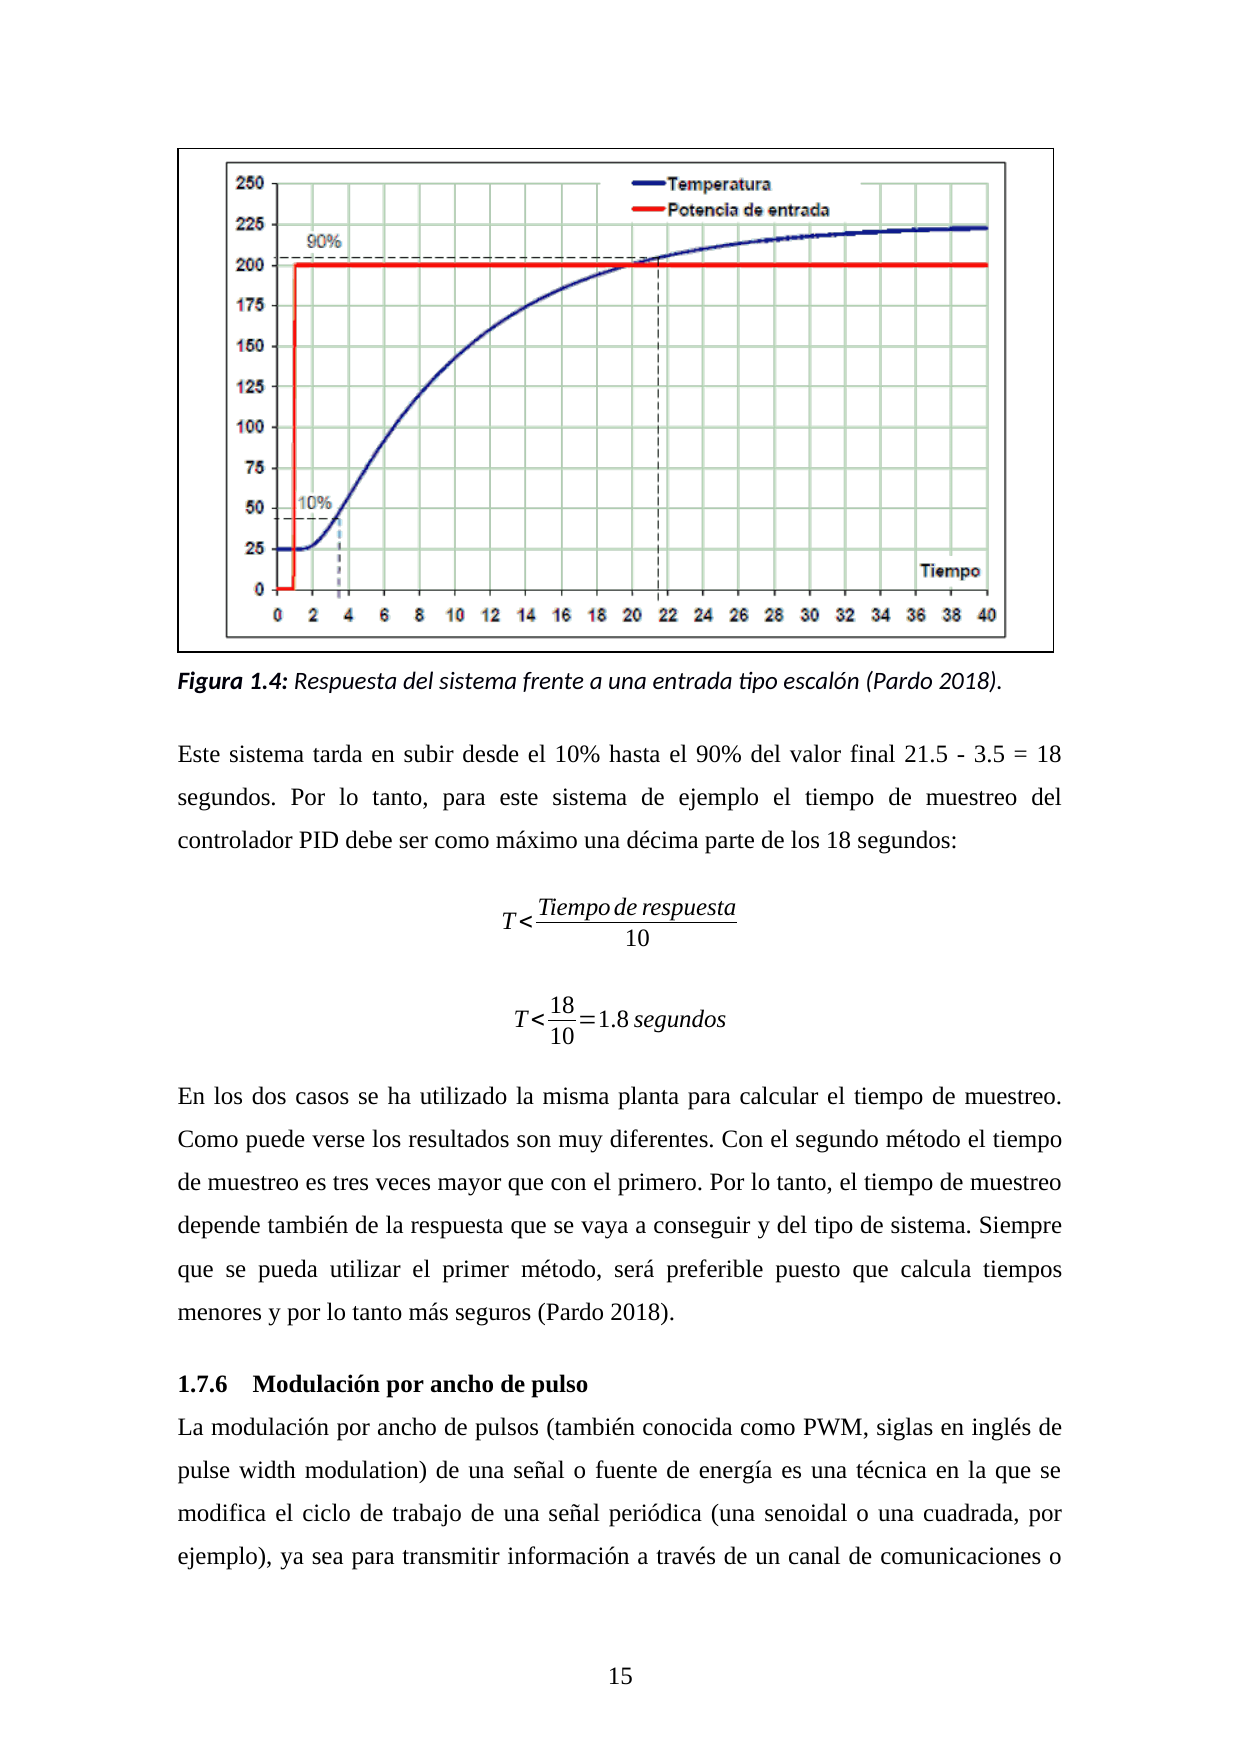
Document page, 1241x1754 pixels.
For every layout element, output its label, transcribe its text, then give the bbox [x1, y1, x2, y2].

text En los dos casos se ha utilizado la misma planta para calcular el tiempo de muestreo. Como puede verse los resultados son muy diferentes. Con el segundo método el tiempo de muestreo es tres veces mayor que con el primero. Por lo tanto, el tiempo de muestreo depende también de la respuesta que se vaya a conseguir y del tipo de sistema. Siempre que se pueda utilizar el primer método, será preferible puesto que calcula tiempos menores y por lo tanto más seguros (Pardo 2018). [177, 1081, 1063, 1326]
subtitle Modulación por ancho de pulso [177, 1369, 1063, 1397]
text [177, 1412, 1063, 1570]
picture [225, 161, 1006, 639]
text Este sistema tarda en subir desde el 10% hasta el 90% del valor final 21.5 - 3.5 = 18 segundos. Por lo tanto, para este sistema de ejemplo el tiempo de muestreo del controlador PID debe ser como máximo una décima parte de los 18 segundos: [177, 739, 1063, 854]
text Figura 1.4: Respuesta del sistema frente a una entrada tipo escalón (Pardo 2018). [177, 665, 1063, 696]
